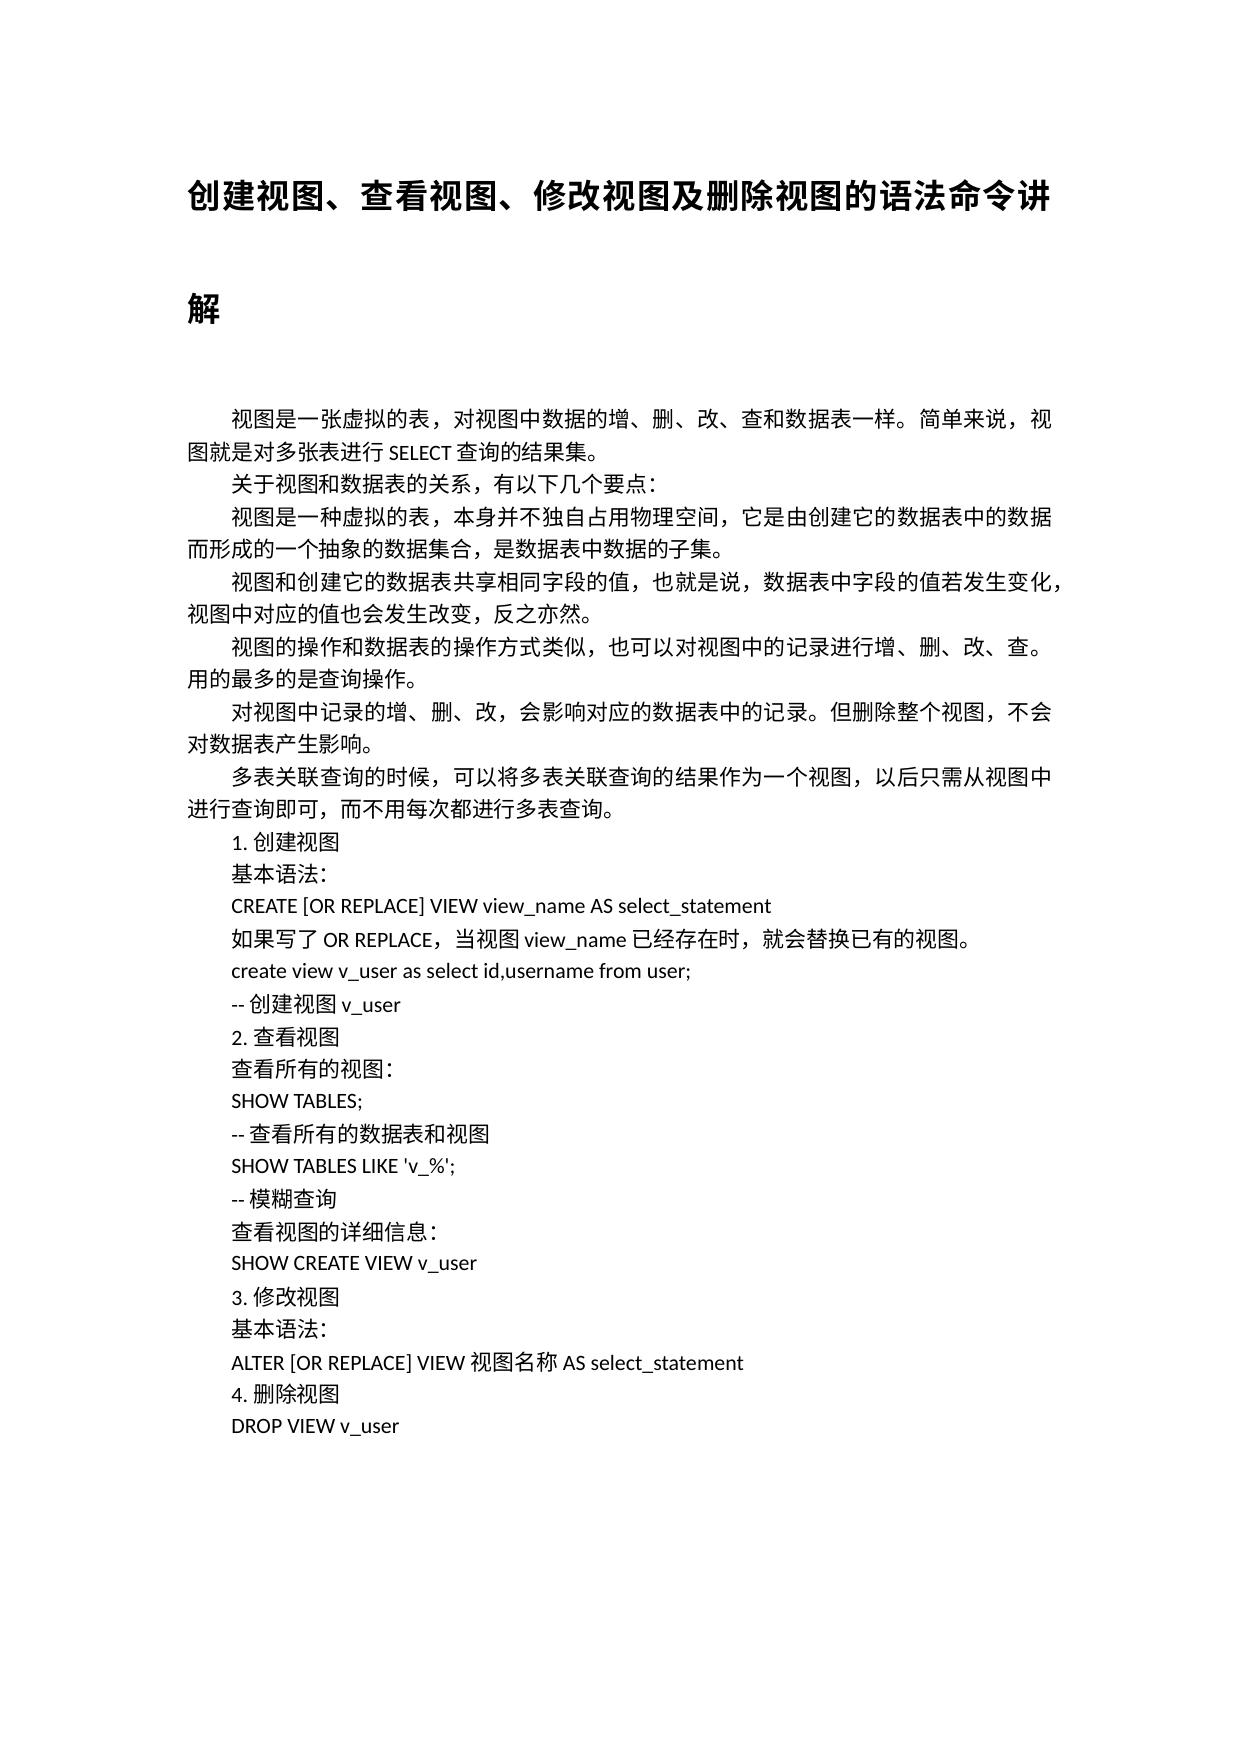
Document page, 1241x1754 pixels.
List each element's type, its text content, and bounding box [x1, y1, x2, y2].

text 2. 查看视图 [187, 1019, 1053, 1052]
text 视图和创建它的数据表共享相同字段的值，也就是说，数据表中字段的值若发生变化，视图中对应的值也会发生改变，反之亦然。 [187, 564, 1053, 629]
text 如果写了OR REPLACE，当视图view_name已经存在时，就会替换已有的视图。 [187, 922, 1053, 954]
text CREATE [OR REPLACE] VIEW view_name AS select_statement [187, 889, 1053, 922]
text SHOW TABLES LIKE 'v_%'; [187, 1149, 1053, 1182]
text 基本语法： [187, 857, 1053, 889]
text 查看视图的详细信息： [187, 1214, 1053, 1247]
text -- 模糊查询 [187, 1182, 1053, 1214]
text -- 查看所有的数据表和视图 [187, 1117, 1053, 1149]
text DROP VIEW v_user [187, 1409, 1053, 1442]
text 多表关联查询的时候，可以将多表关联查询的结果作为一个视图，以后只需从视图中进行查询即可，而不用每次都进行多表查询。 [187, 759, 1053, 824]
text -- 创建视图v_user [187, 987, 1053, 1019]
text 对视图中记录的增、删、改，会影响对应的数据表中的记录。但删除整个视图，不会对数据表产生影响。 [187, 694, 1053, 759]
text ALTER [OR REPLACE] VIEW 视图名称 AS select_statement [187, 1344, 1053, 1377]
text 4. 删除视图 [187, 1377, 1053, 1409]
subtitle 创建视图、查看视图、修改视图及删除视图的语法命令讲解 [187, 162, 1053, 339]
text 基本语法： [187, 1312, 1053, 1344]
text 视图的操作和数据表的操作方式类似，也可以对视图中的记录进行增、删、改、查。用的最多的是查询操作。 [187, 629, 1053, 694]
text 视图是一种虚拟的表，本身并不独自占用物理空间，它是由创建它的数据表中的数据而形成的一个抽象的数据集合，是数据表中数据的子集。 [187, 499, 1053, 564]
text 视图是一张虚拟的表，对视图中数据的增、删、改、查和数据表一样。简单来说，视图就是对多张表进行SELECT查询的结果集。 [187, 402, 1053, 467]
text SHOW CREATE VIEW v_user [187, 1247, 1053, 1279]
text 关于视图和数据表的关系，有以下几个要点： [187, 467, 1053, 499]
text SHOW TABLES; [187, 1084, 1053, 1117]
text 3. 修改视图 [187, 1279, 1053, 1312]
text 1. 创建视图 [187, 824, 1053, 857]
text create view v_user as select id,username from user; [187, 954, 1053, 987]
text 查看所有的视图： [187, 1052, 1053, 1084]
